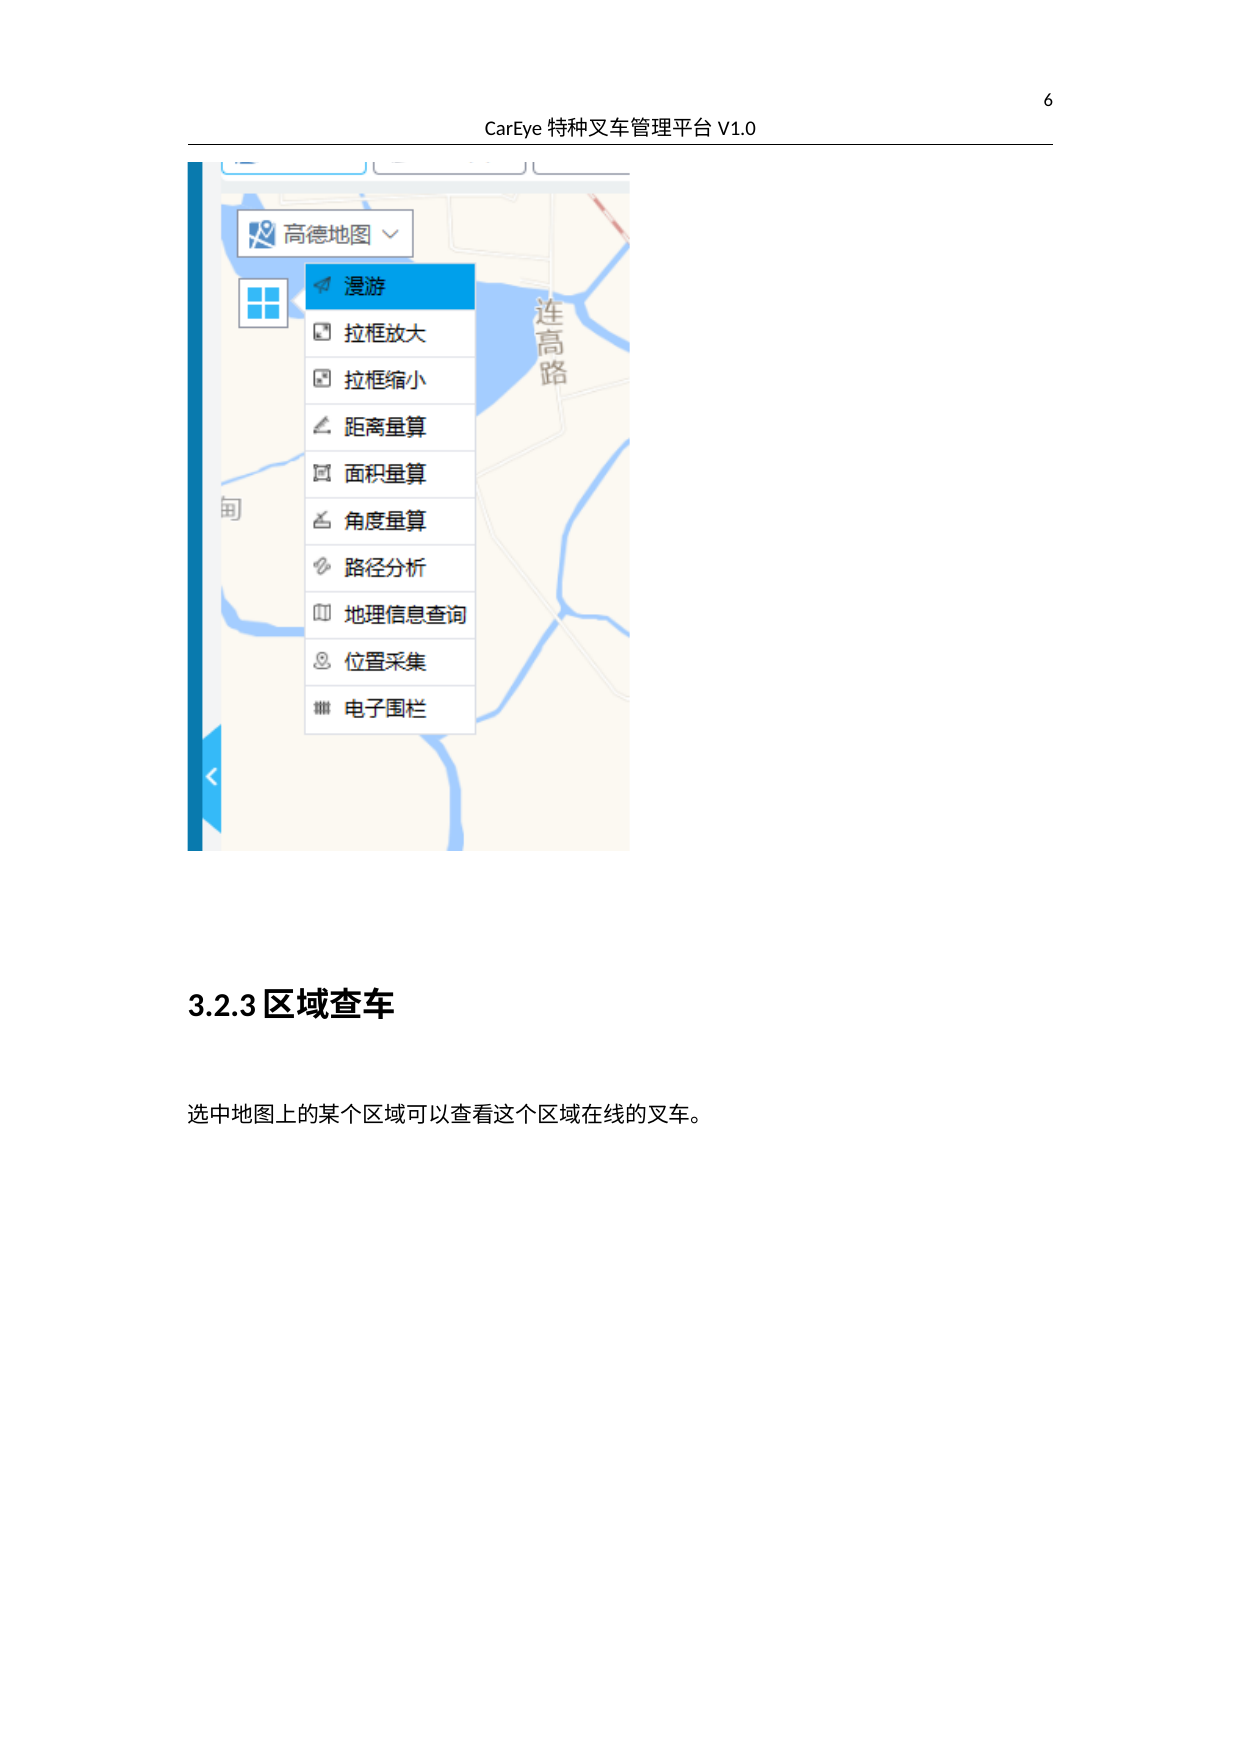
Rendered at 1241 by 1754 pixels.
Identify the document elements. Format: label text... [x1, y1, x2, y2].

text 选中地图上的某个区域可以查看这个区域在线的叉车。 [187, 1096, 1053, 1129]
picture [203, 162, 630, 851]
subtitle 区域查车 [187, 969, 1053, 1034]
